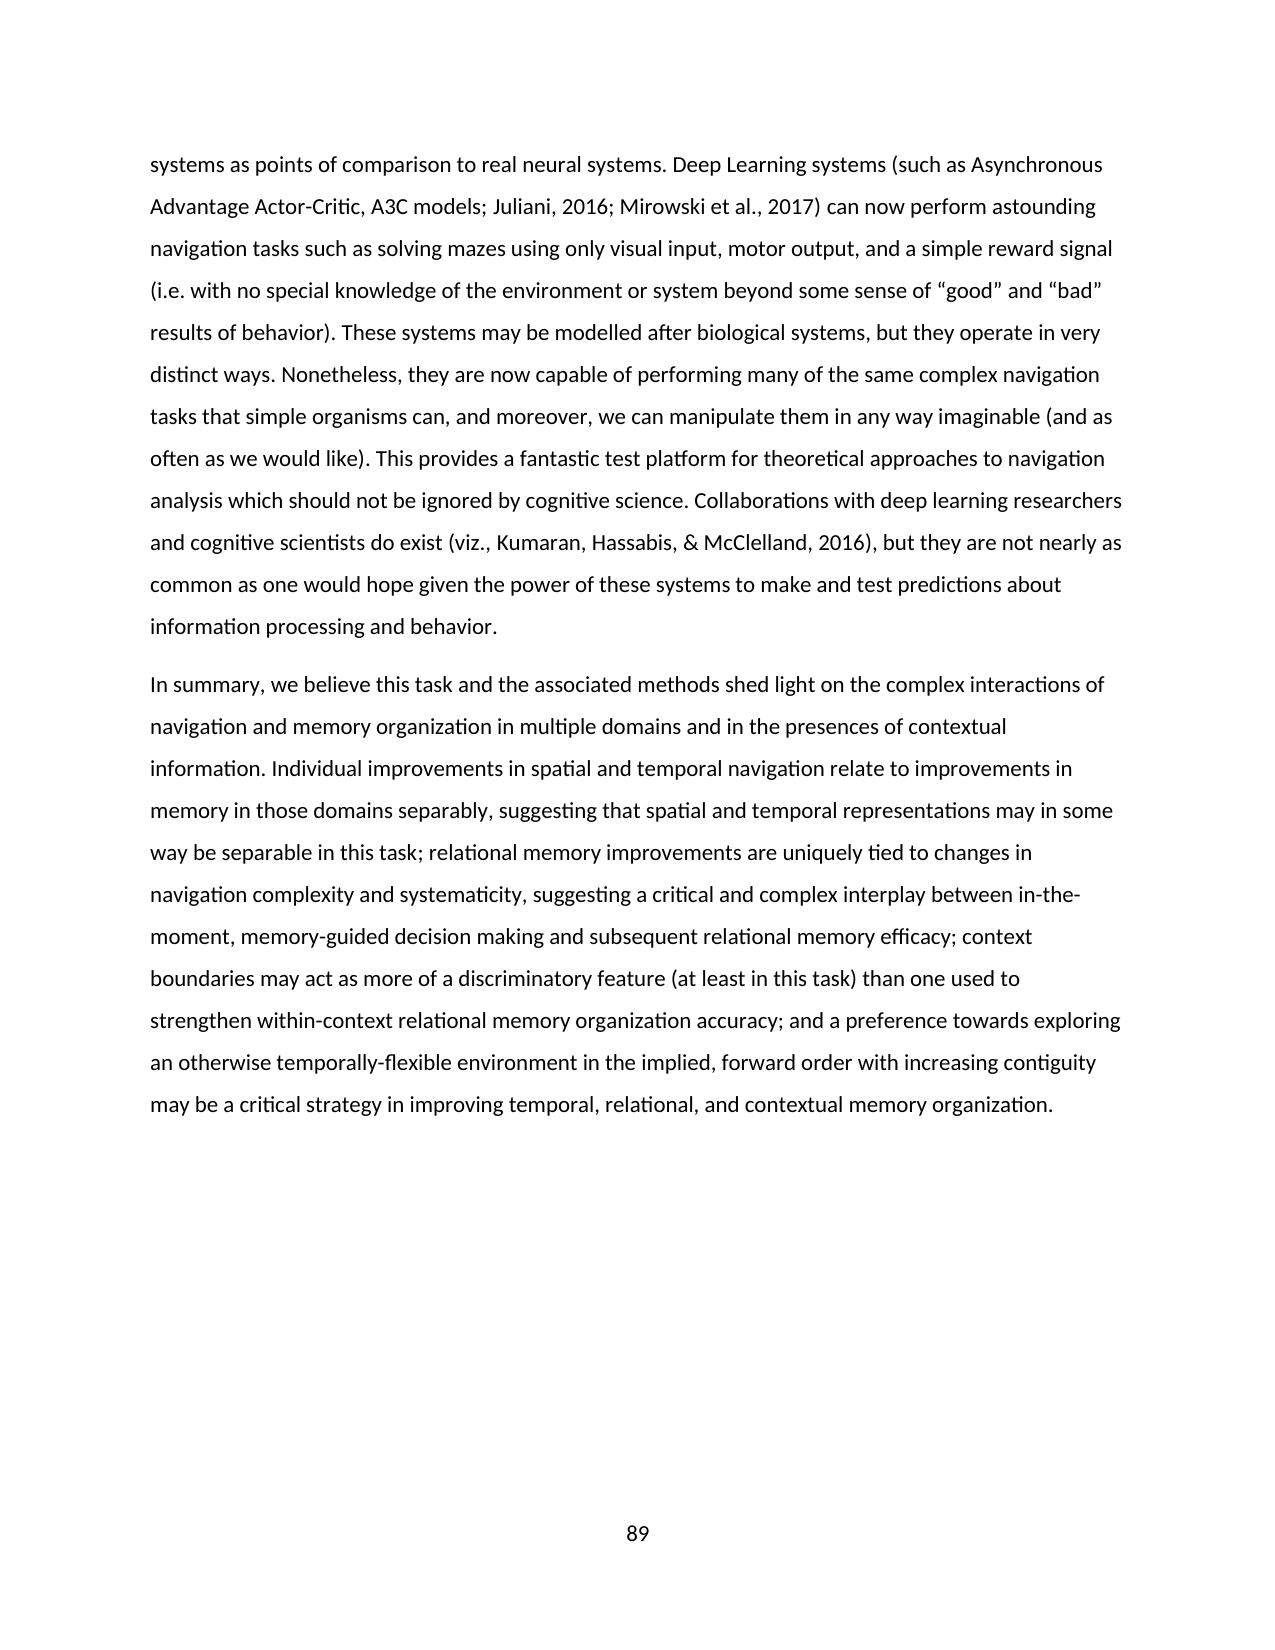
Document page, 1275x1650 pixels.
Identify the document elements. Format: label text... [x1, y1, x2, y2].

text In summary, we believe this task and the associated methods shed light on the complex interactions of navigation and memory organization in multiple domains and in the presences of contextual information. Individual improvements in spatial and temporal navigation relate to improvements in memory in those domains separably, suggesting that spatial and temporal representations may in some way be separable in this task; relational memory improvements are uniquely tied to changes in navigation complexity and systematicity, suggesting a critical and complex interplay between in-the-moment, memory-guided decision making and subsequent relational memory efficacy; context boundaries may act as more of a discriminatory feature (at least in this task) than one used to strengthen within-context relational memory organization accuracy; and a preference towards exploring an otherwise temporally-flexible environment in the implied, forward order with increasing contiguity may be a critical strategy in improving temporal, relational, and contextual memory organization. [150, 670, 1125, 1118]
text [150, 150, 1125, 640]
